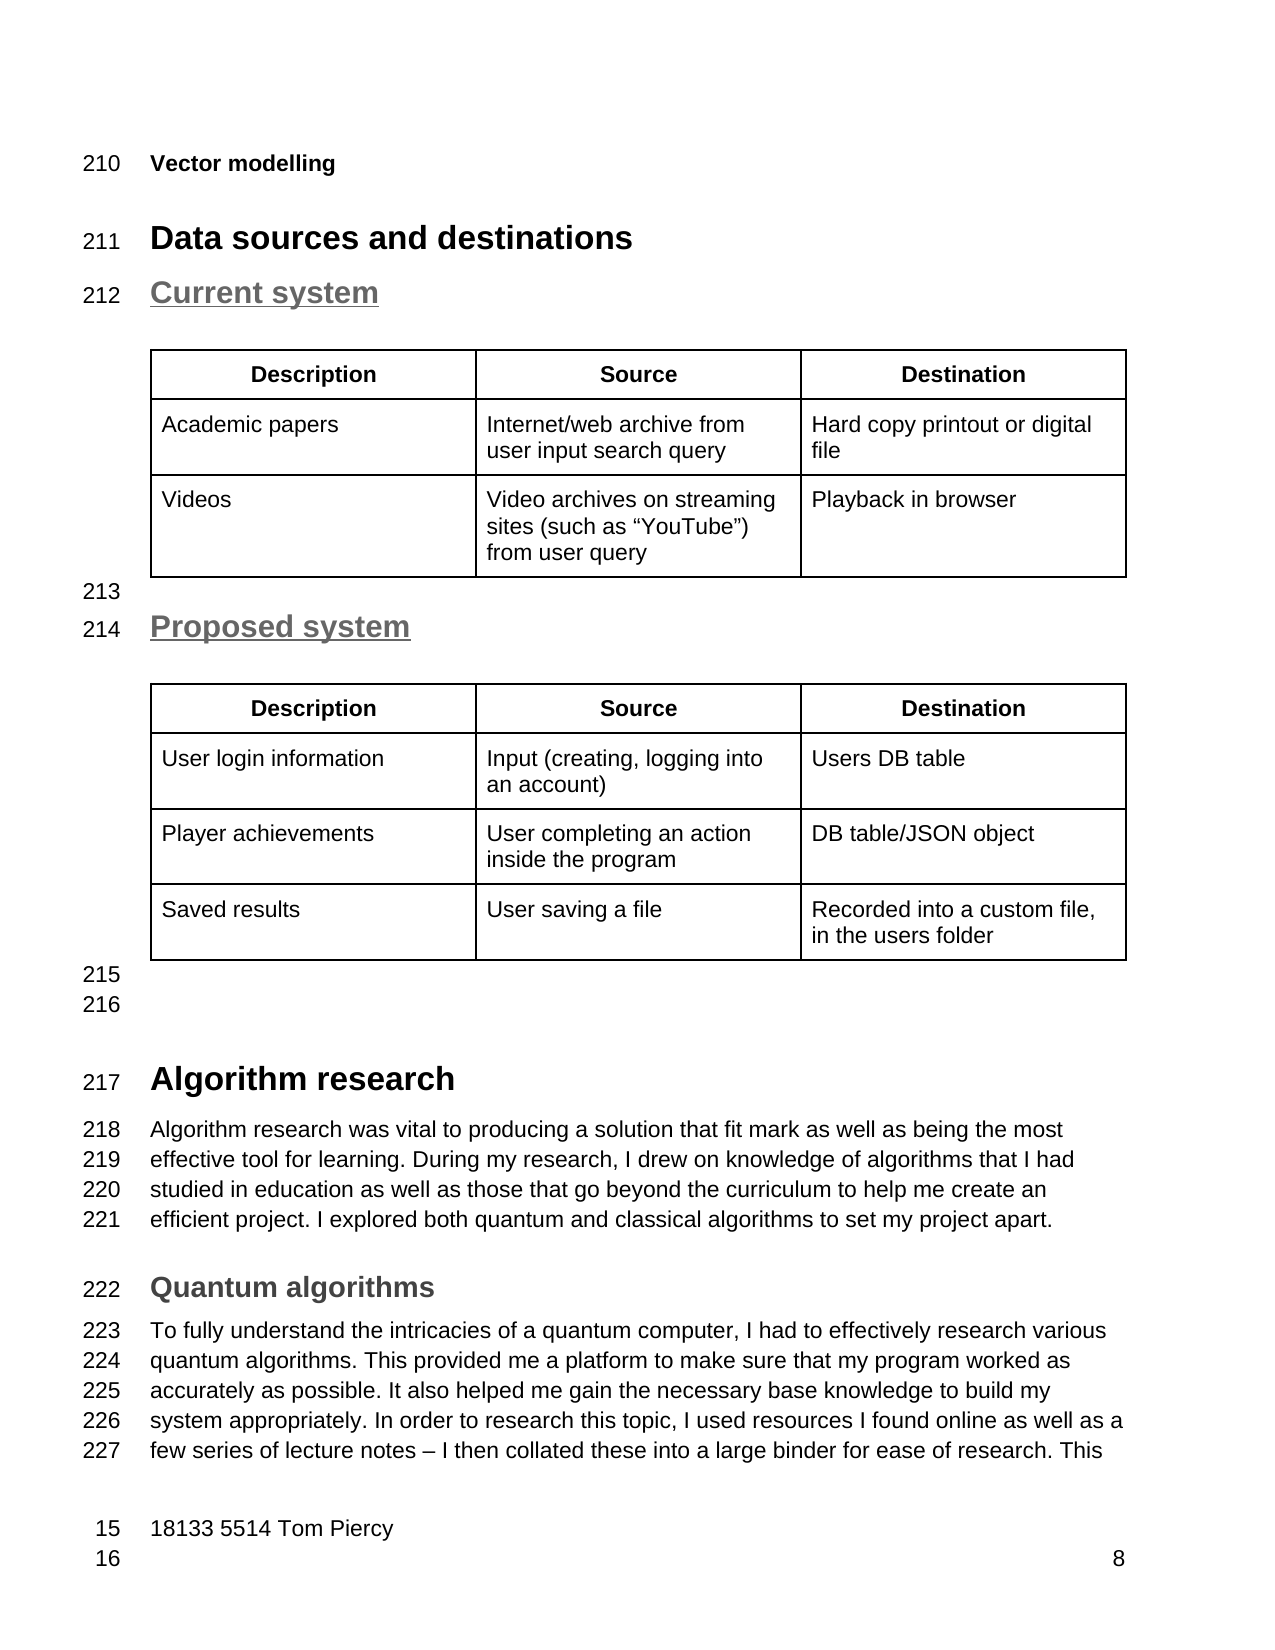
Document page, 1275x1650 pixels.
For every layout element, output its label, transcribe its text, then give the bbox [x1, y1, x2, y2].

table_cell Users DB table [802, 734, 1125, 808]
table_header Description [152, 351, 475, 398]
table_header Source [477, 351, 800, 398]
table_cell User completing an action inside the program [477, 810, 800, 883]
table_cell Academic papers [152, 400, 475, 474]
text Algorithm research was vital to producing a solution that fit mark as well as being the most effective tool for learning. During my research, I drew on knowledge of algorithms that I had studied in education as well as those that go beyond the curriculum to help me create an efficient project. I explored both quantum and classical algorithms to set my project apart. [150, 1116, 1125, 1232]
table_cell DB table/JSON object [802, 810, 1125, 883]
subtitle Algorithm research [150, 1059, 1125, 1097]
subtitle Proposed system [150, 608, 1125, 644]
table_cell User saving a file [477, 885, 800, 959]
table_cell Recorded into a custom file, in the users folder [802, 885, 1125, 959]
table_cell Video archives on streaming sites (such as “YouTube”) from user query [477, 476, 800, 576]
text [150, 1317, 1125, 1464]
table_cell Videos [152, 476, 475, 576]
table_cell User login information [152, 734, 475, 808]
table_cell Player achievements [152, 810, 475, 883]
table_header Destination [802, 685, 1125, 732]
subtitle Current system [150, 274, 1125, 310]
subtitle Data sources and destinations [150, 218, 1125, 256]
table_cell Hard copy printout or digital file [802, 400, 1125, 474]
table_cell Saved results [152, 885, 475, 959]
subtitle Quantum algorithms [150, 1270, 1125, 1303]
table_cell Internet/web archive from user input search query [477, 400, 800, 474]
table_header Source [477, 685, 800, 732]
table_header Description [152, 685, 475, 732]
table_cell Playback in browser [802, 476, 1125, 576]
table_header Destination [802, 351, 1125, 398]
table_cell Input (creating, logging into an account) [477, 734, 800, 808]
text Vector modelling [150, 150, 1125, 176]
